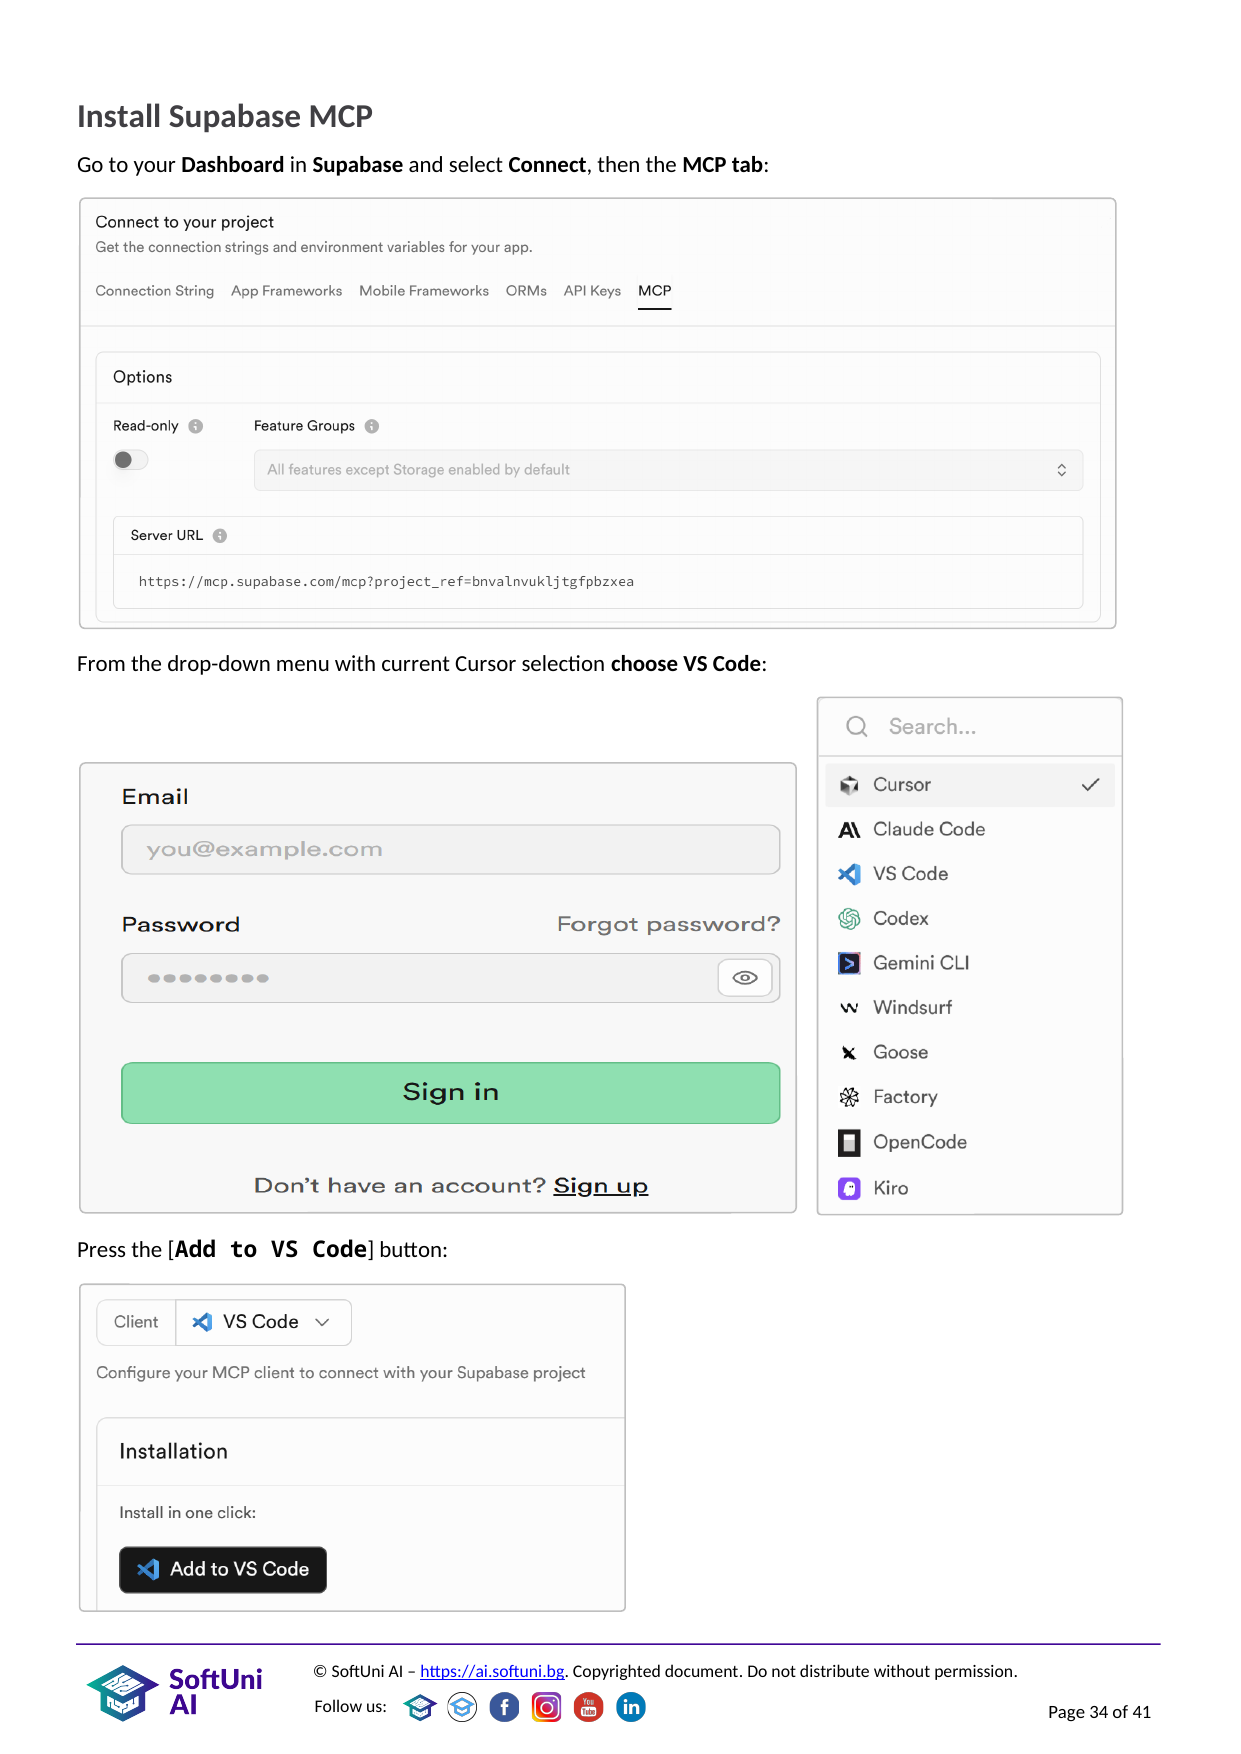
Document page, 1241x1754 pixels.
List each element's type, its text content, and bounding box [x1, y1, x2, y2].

text Go to your Dashboard in Supabase and select Connect, then the MCP tab: [77, 151, 1163, 178]
picture [81, 764, 795, 1212]
picture [616, 1713, 625, 1722]
picture [637, 1713, 646, 1722]
picture [573, 1692, 604, 1722]
picture [447, 1692, 477, 1722]
subtitle Install Supabase MCP [77, 95, 1163, 136]
picture [83, 1663, 265, 1723]
picture [819, 699, 1121, 1213]
picture [531, 1692, 562, 1722]
picture [637, 1692, 646, 1701]
picture [81, 199, 1115, 627]
picture [81, 1286, 624, 1610]
picture [616, 1692, 625, 1701]
text From the drop-down menu with current Cursor selection choose VS Code: [77, 649, 1163, 678]
picture [489, 1692, 519, 1722]
picture [401, 1693, 439, 1722]
text Press the [Add to VS Code] button: [77, 1233, 1163, 1264]
picture [630, 1704, 639, 1714]
